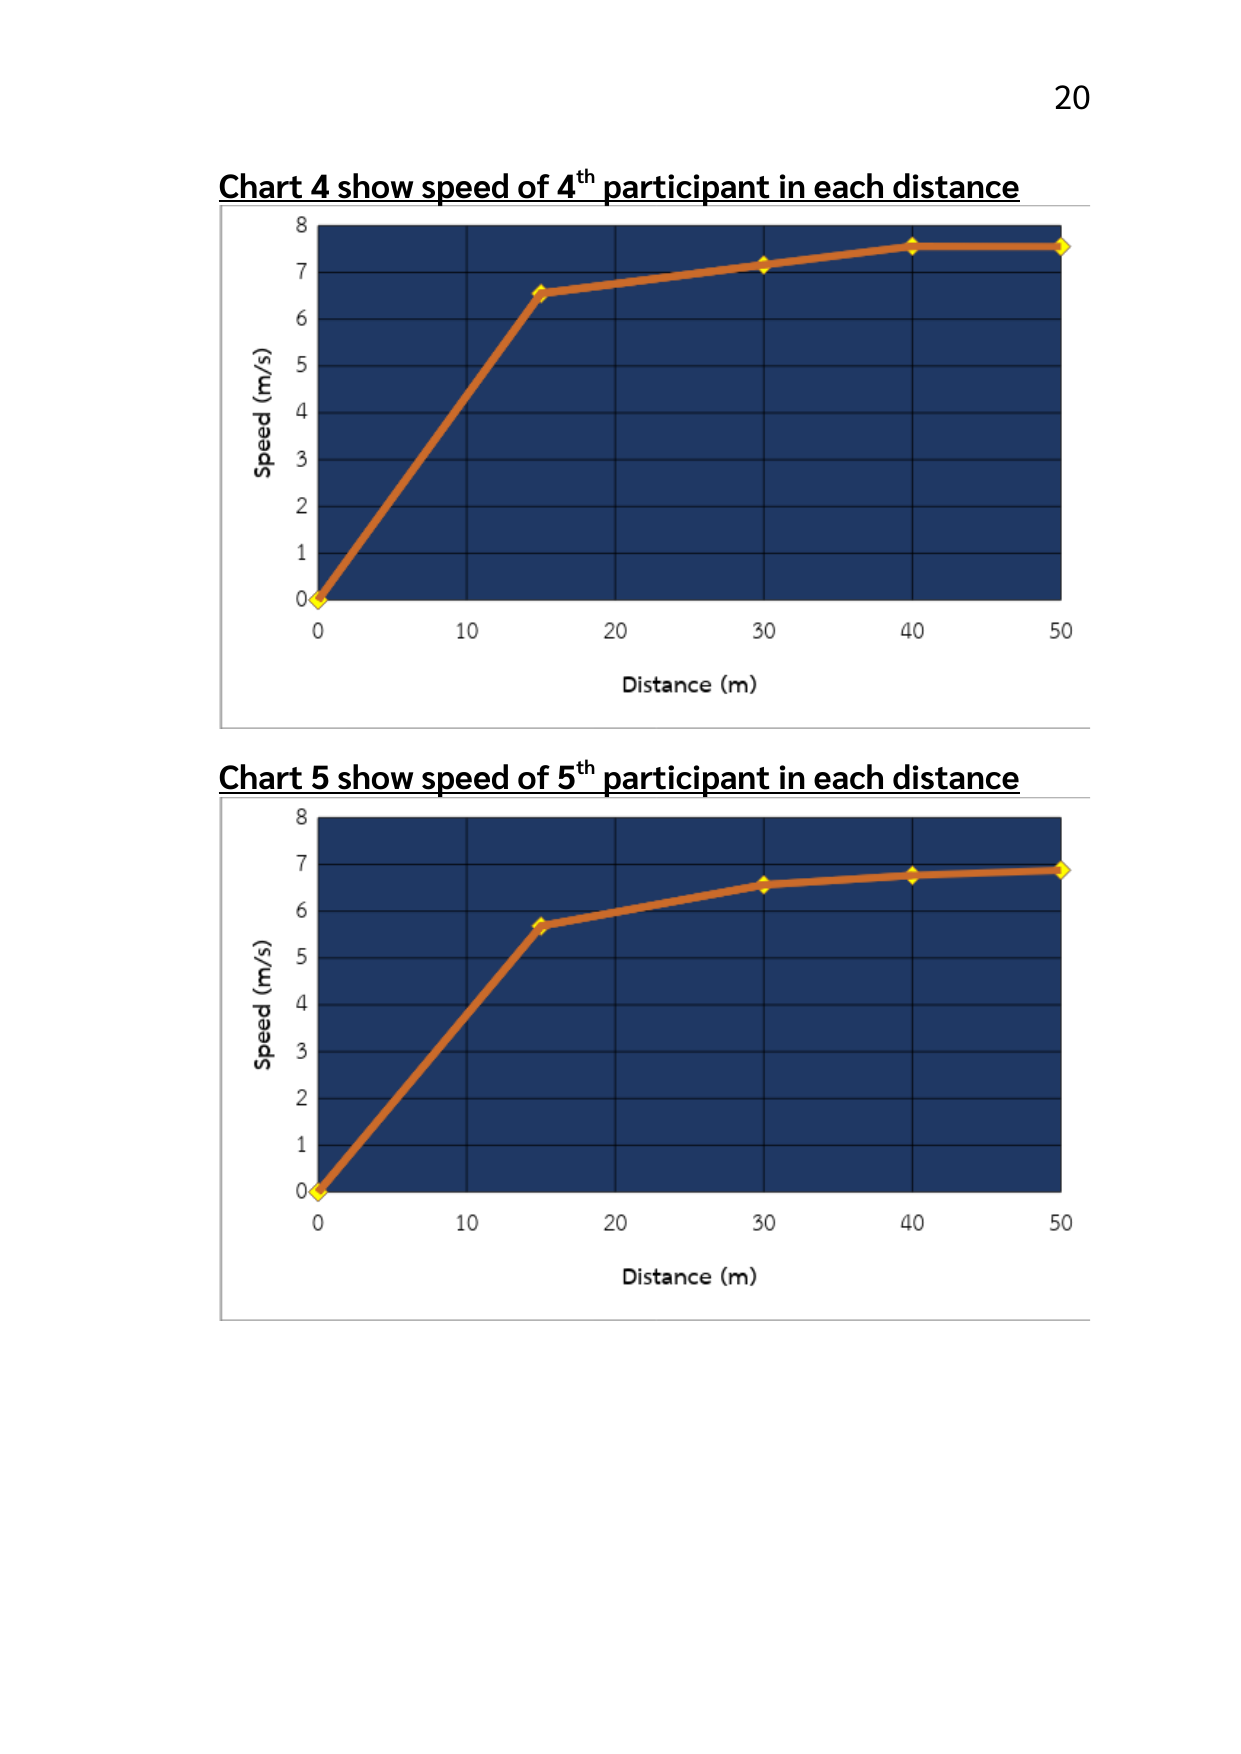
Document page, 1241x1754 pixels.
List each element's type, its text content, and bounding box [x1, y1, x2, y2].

picture [218, 797, 1091, 1321]
text Chart 4 show speed of 4th participant in each distance [218, 162, 1090, 205]
picture [218, 205, 1091, 729]
text Chart 5 show speed of 5th participant in each distance [218, 754, 1090, 797]
